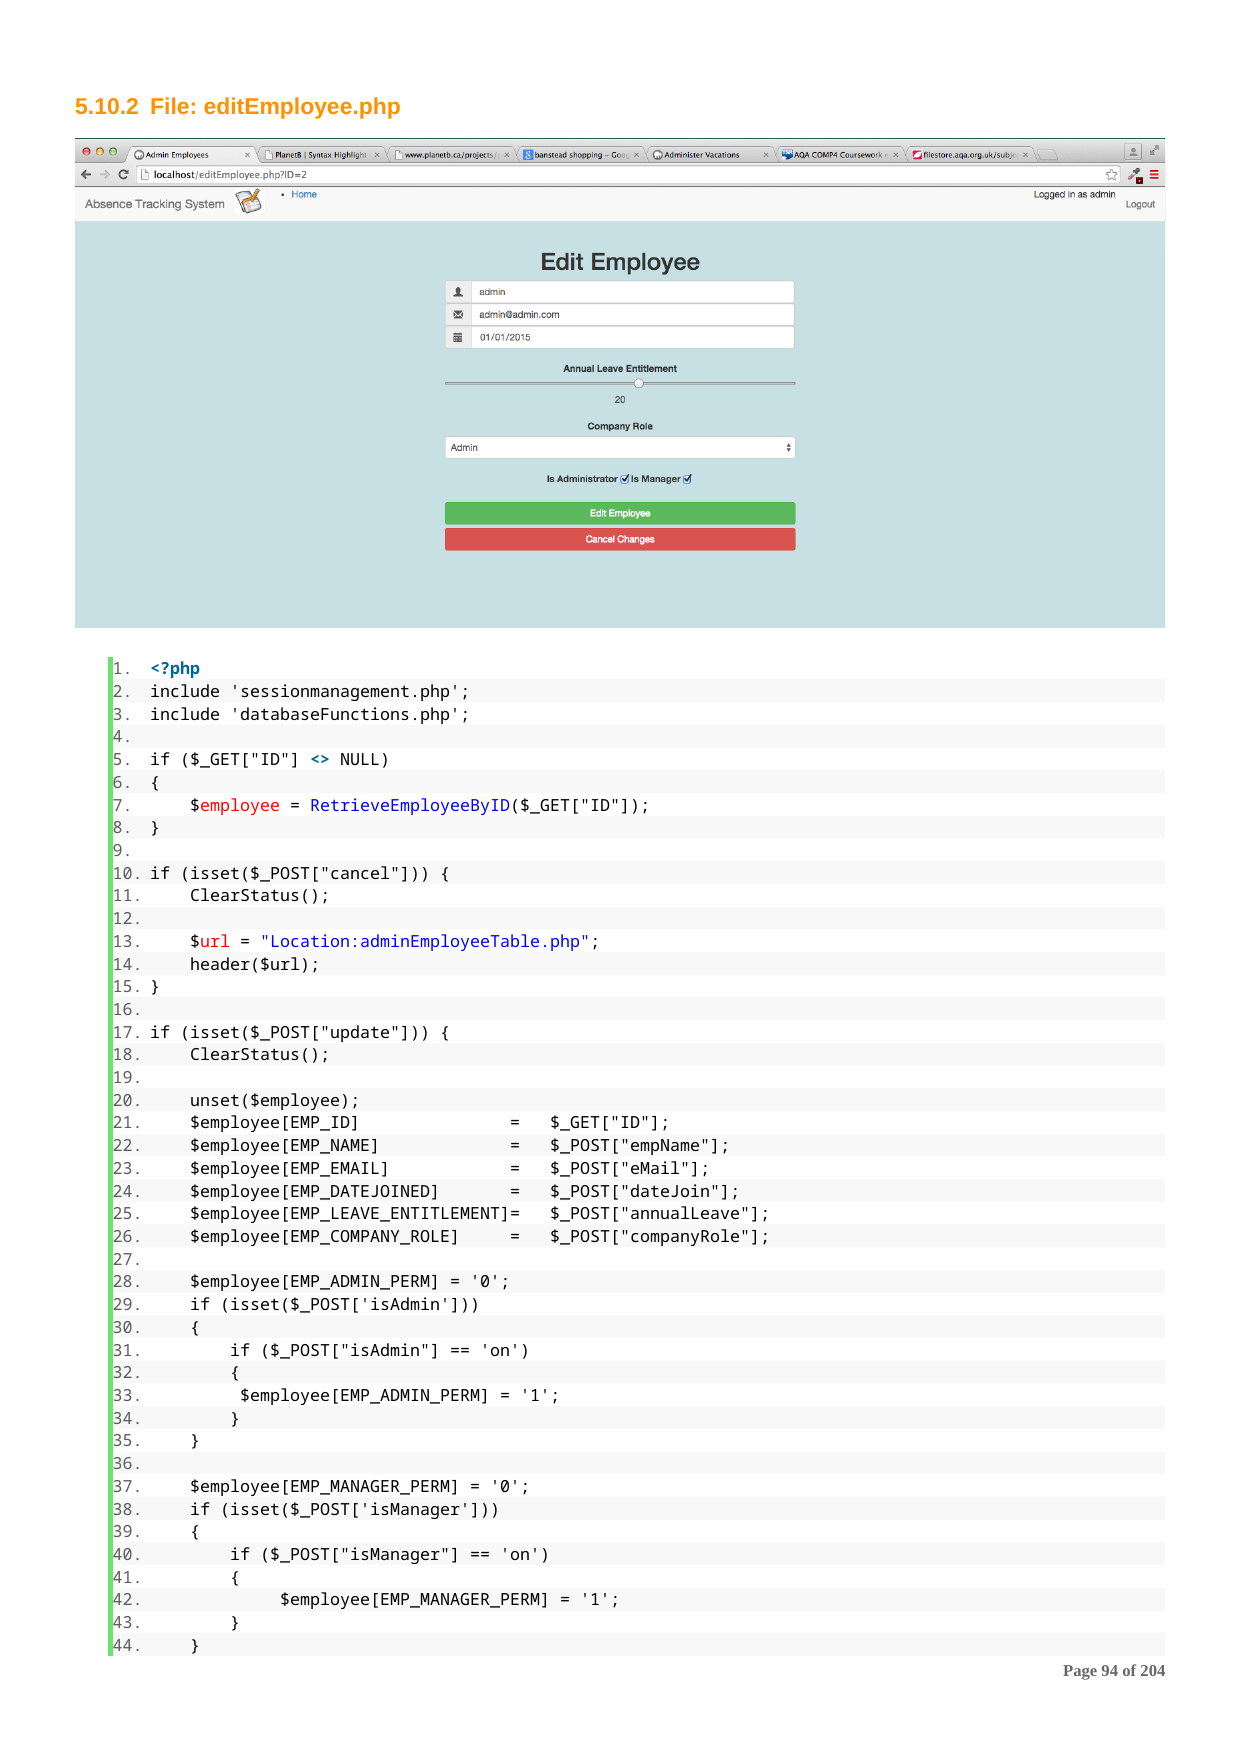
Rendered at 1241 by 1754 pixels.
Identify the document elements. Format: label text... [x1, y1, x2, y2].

list { [113, 770, 1165, 793]
list } [113, 1406, 1165, 1429]
list { [113, 1520, 1165, 1542]
list ClearStatus(); [113, 1043, 1165, 1066]
list $employee[EMP_ID] = $_GET["ID"]; [113, 1111, 1165, 1134]
list { [113, 1565, 1165, 1588]
list $employee[EMP_MANAGER_PERM] = '1'; [113, 1588, 1165, 1611]
list { [113, 1315, 1165, 1338]
list ClearStatus(); [113, 884, 1165, 907]
list } [113, 975, 1165, 997]
list $employee[EMP_LEAVE_ENTITLEMENT]= $_POST["annualLeave"]; [113, 1202, 1165, 1224]
list <?php [113, 657, 1165, 679]
list if (isset($_POST['isManager'])) [113, 1497, 1165, 1520]
list unset($employee); [113, 1088, 1165, 1111]
list } [113, 1633, 1165, 1656]
list $employee[EMP_NAME] = $_POST["empName"]; [113, 1134, 1165, 1156]
list } [113, 1429, 1165, 1452]
list if (isset($_POST["update"])) { [113, 1020, 1165, 1043]
list $employee[EMP_MANAGER_PERM] = '0'; [113, 1474, 1165, 1497]
list include 'sessionmanagement.php'; [113, 679, 1165, 702]
subtitle File: editEmployee.php [75, 93, 1165, 119]
list $employee = RetrieveEmployeeByID($_GET["ID"]); [113, 793, 1165, 816]
list if (isset($_POST['isAdmin'])) [113, 1293, 1165, 1315]
list $employee[EMP_ADMIN_PERM] = '1'; [113, 1383, 1165, 1406]
list $employee[EMP_COMPANY_ROLE] = $_POST["companyRole"]; [113, 1224, 1165, 1247]
list $url = "Location:adminEmployeeTable.php"; [113, 929, 1165, 952]
list $employee[EMP_EMAIL] = $_POST["eMail"]; [113, 1156, 1165, 1179]
list if (isset($_POST["cancel"])) { [113, 861, 1165, 884]
list } [113, 816, 1165, 838]
list { [113, 1361, 1165, 1383]
list header($url); [113, 952, 1165, 975]
list if ($_GET["ID"] <> NULL) [113, 748, 1165, 770]
list if ($_POST["isManager"] == 'on') [113, 1542, 1165, 1565]
list $employee[EMP_DATEJOINED] = $_POST["dateJoin"]; [113, 1179, 1165, 1202]
list if ($_POST["isAdmin"] == 'on') [113, 1338, 1165, 1361]
list } [113, 1611, 1165, 1633]
list $employee[EMP_ADMIN_PERM] = '0'; [113, 1270, 1165, 1293]
picture [75, 138, 1166, 628]
list include 'databaseFunctions.php'; [113, 702, 1165, 725]
